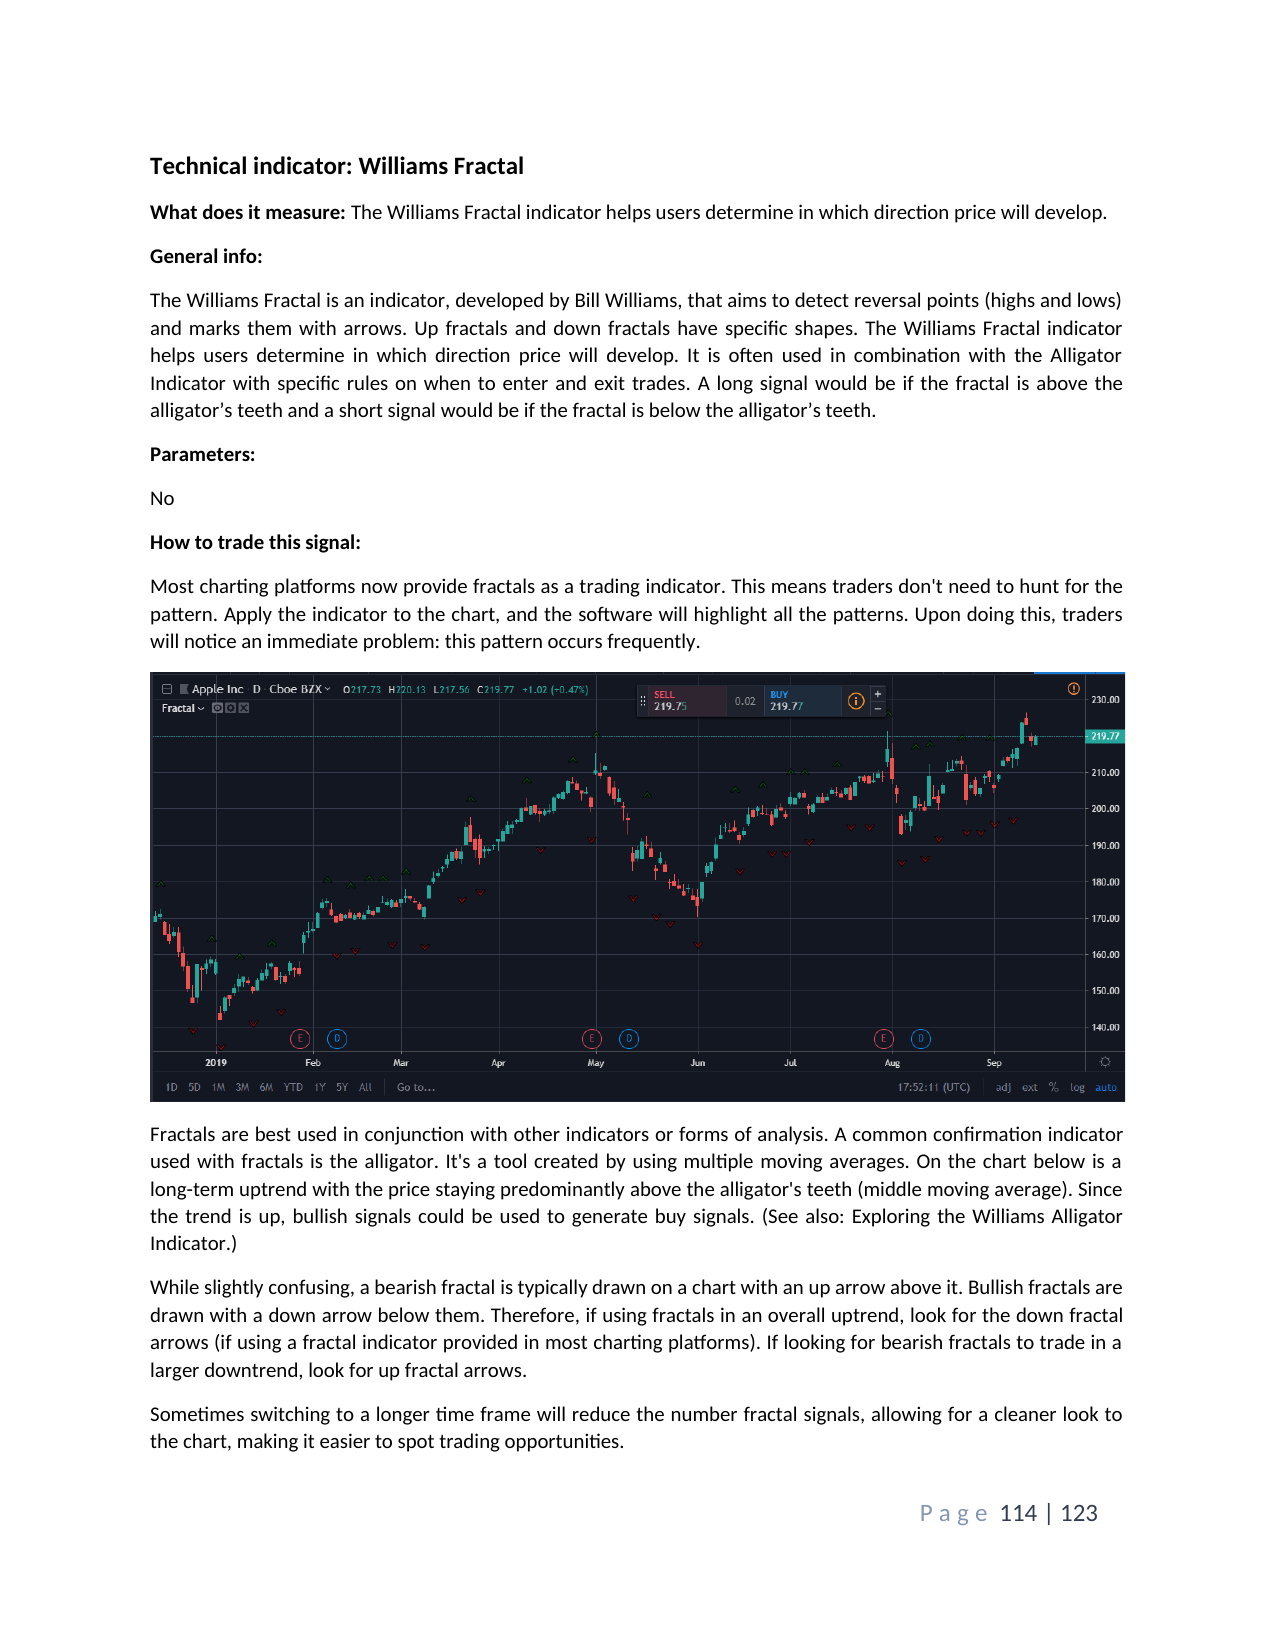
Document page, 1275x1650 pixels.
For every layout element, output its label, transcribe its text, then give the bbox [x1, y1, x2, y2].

text What does it measure: The Williams Fractal indicator helps users determine in which direction price will develop. [150, 199, 1125, 225]
text Parameters: [150, 441, 1125, 467]
text While slightly confusing, a bearish fractal is typically drawn on a chart with an up arrow above it. Bullish fractals are drawn with a down arrow below them. Therefore, if using fractals in an overall uptrend, look for the down fractal arrows (if using a fractal indicator provided in most charting platforms). If looking for bearish fractals to trade in a larger downtrend, look for up fractal arrows. [150, 1274, 1125, 1382]
text The Williams Fractal is an indicator, developed by Bill Williams, that aims to detect reversal points (highs and lows) and marks them with arrows. Up fractals and down fractals have specific shapes. The Williams Fractal indicator helps users determine in which direction price will develop. It is often used in combination with the Alligator Indicator with specific rules on when to enter and exit trades. A long signal would be if the fractal is above the alligator’s teeth and a short signal would be if the fractal is below the alligator’s teeth. [150, 288, 1125, 423]
text Fractals are best used in conjunction with other indicators or forms of analysis. A common confirmation indicator used with fractals is the alligator. It's a tool created by using multiple moving averages. On the chart below is a long-term uptrend with the price staying predominantly above the alligator's teeth (middle moving average). Since the trend is up, bullish signals could be used to generate buy signals. (See also: Exploring the Williams Alligator Indicator.) [150, 1121, 1125, 1256]
text Sometimes switching to a longer time frame will reduce the number fractal signals, allowing for a cleaner look to the chart, making it easier to spot trading opportunities. [150, 1401, 1125, 1454]
text How to trade this signal: [150, 529, 1125, 555]
text Most charting platforms now provide fractals as a trading indicator. This means traders don't need to hunt for the pattern. Apply the indicator to the chart, and the software will highlight all the patterns. Upon doing this, traders will notice an immediate problem: this pattern occurs frequently. [150, 573, 1125, 654]
text No [150, 485, 1125, 511]
picture [150, 672, 1125, 1102]
text General info: [150, 244, 1125, 269]
text Technical indicator: Williams Fractal [150, 150, 1125, 181]
